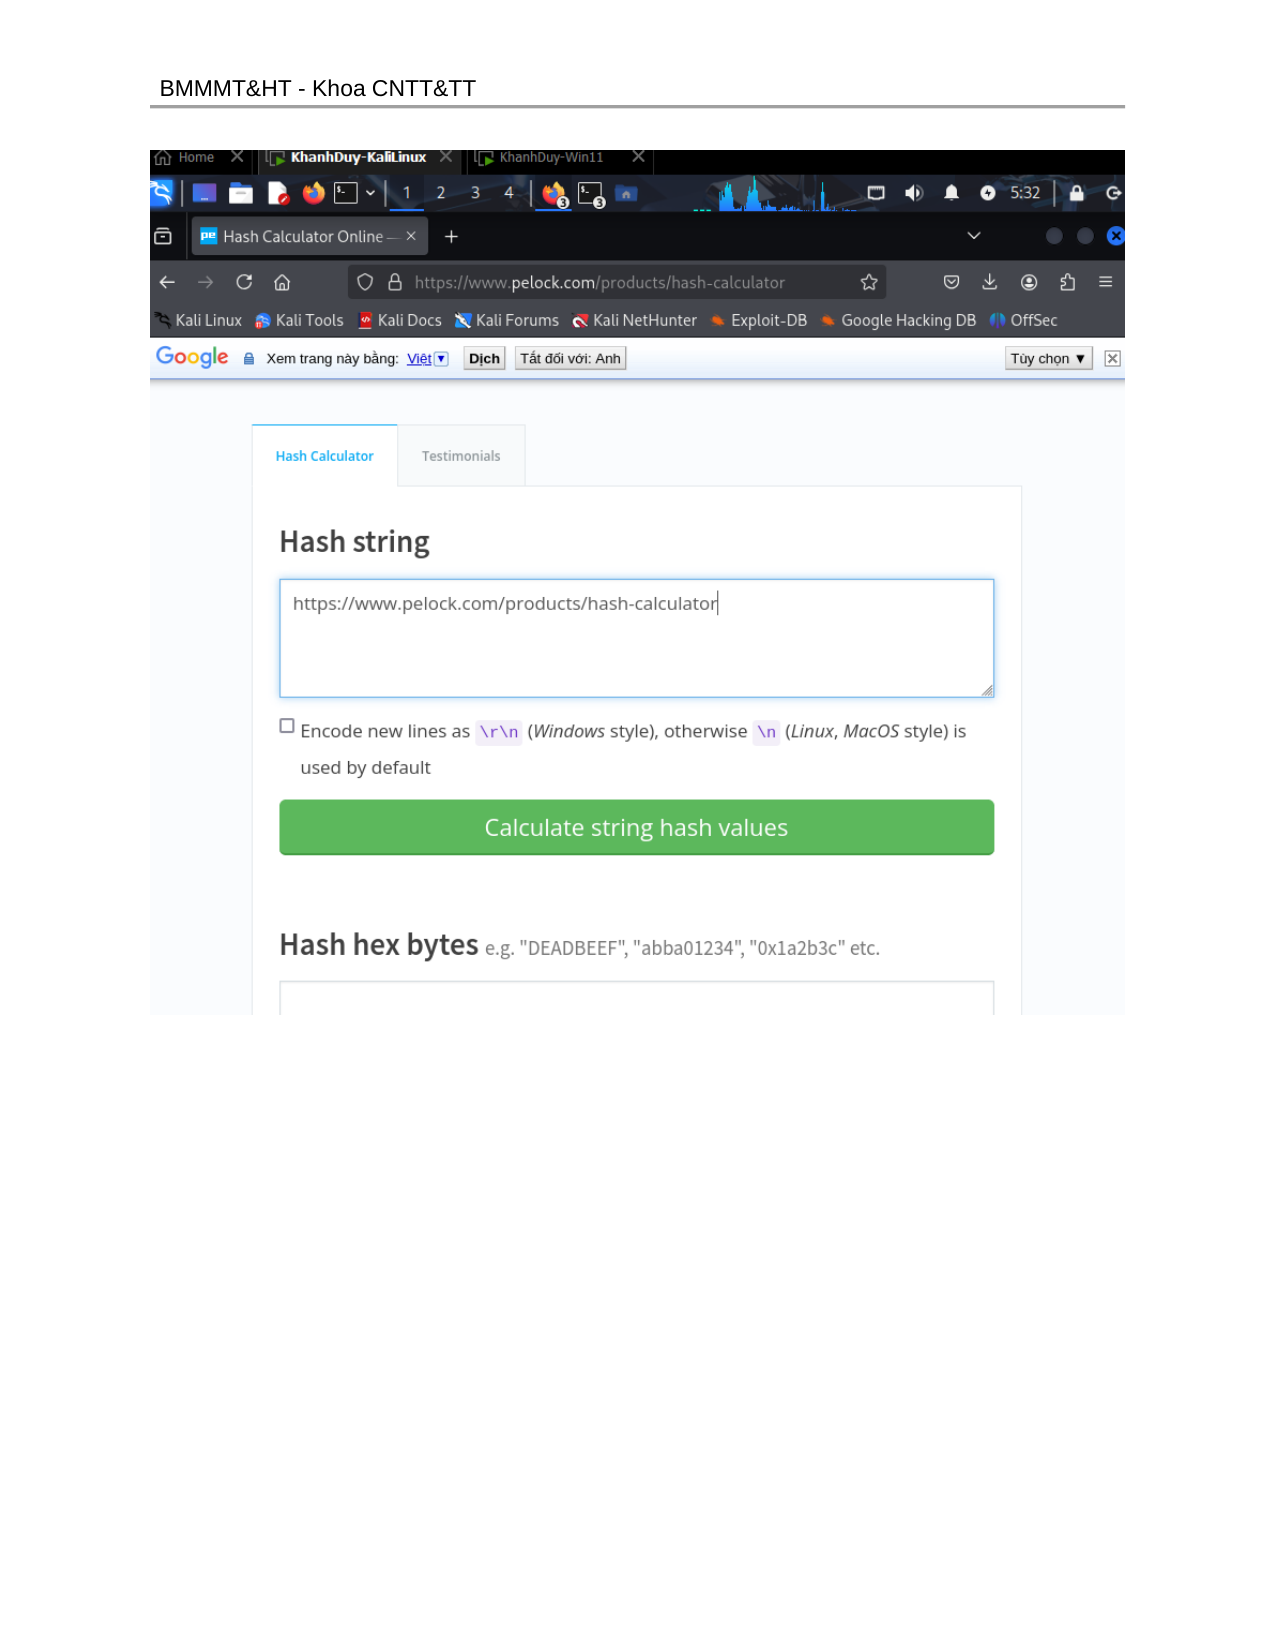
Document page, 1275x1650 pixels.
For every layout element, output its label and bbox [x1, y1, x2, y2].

picture [150, 150, 1125, 1015]
